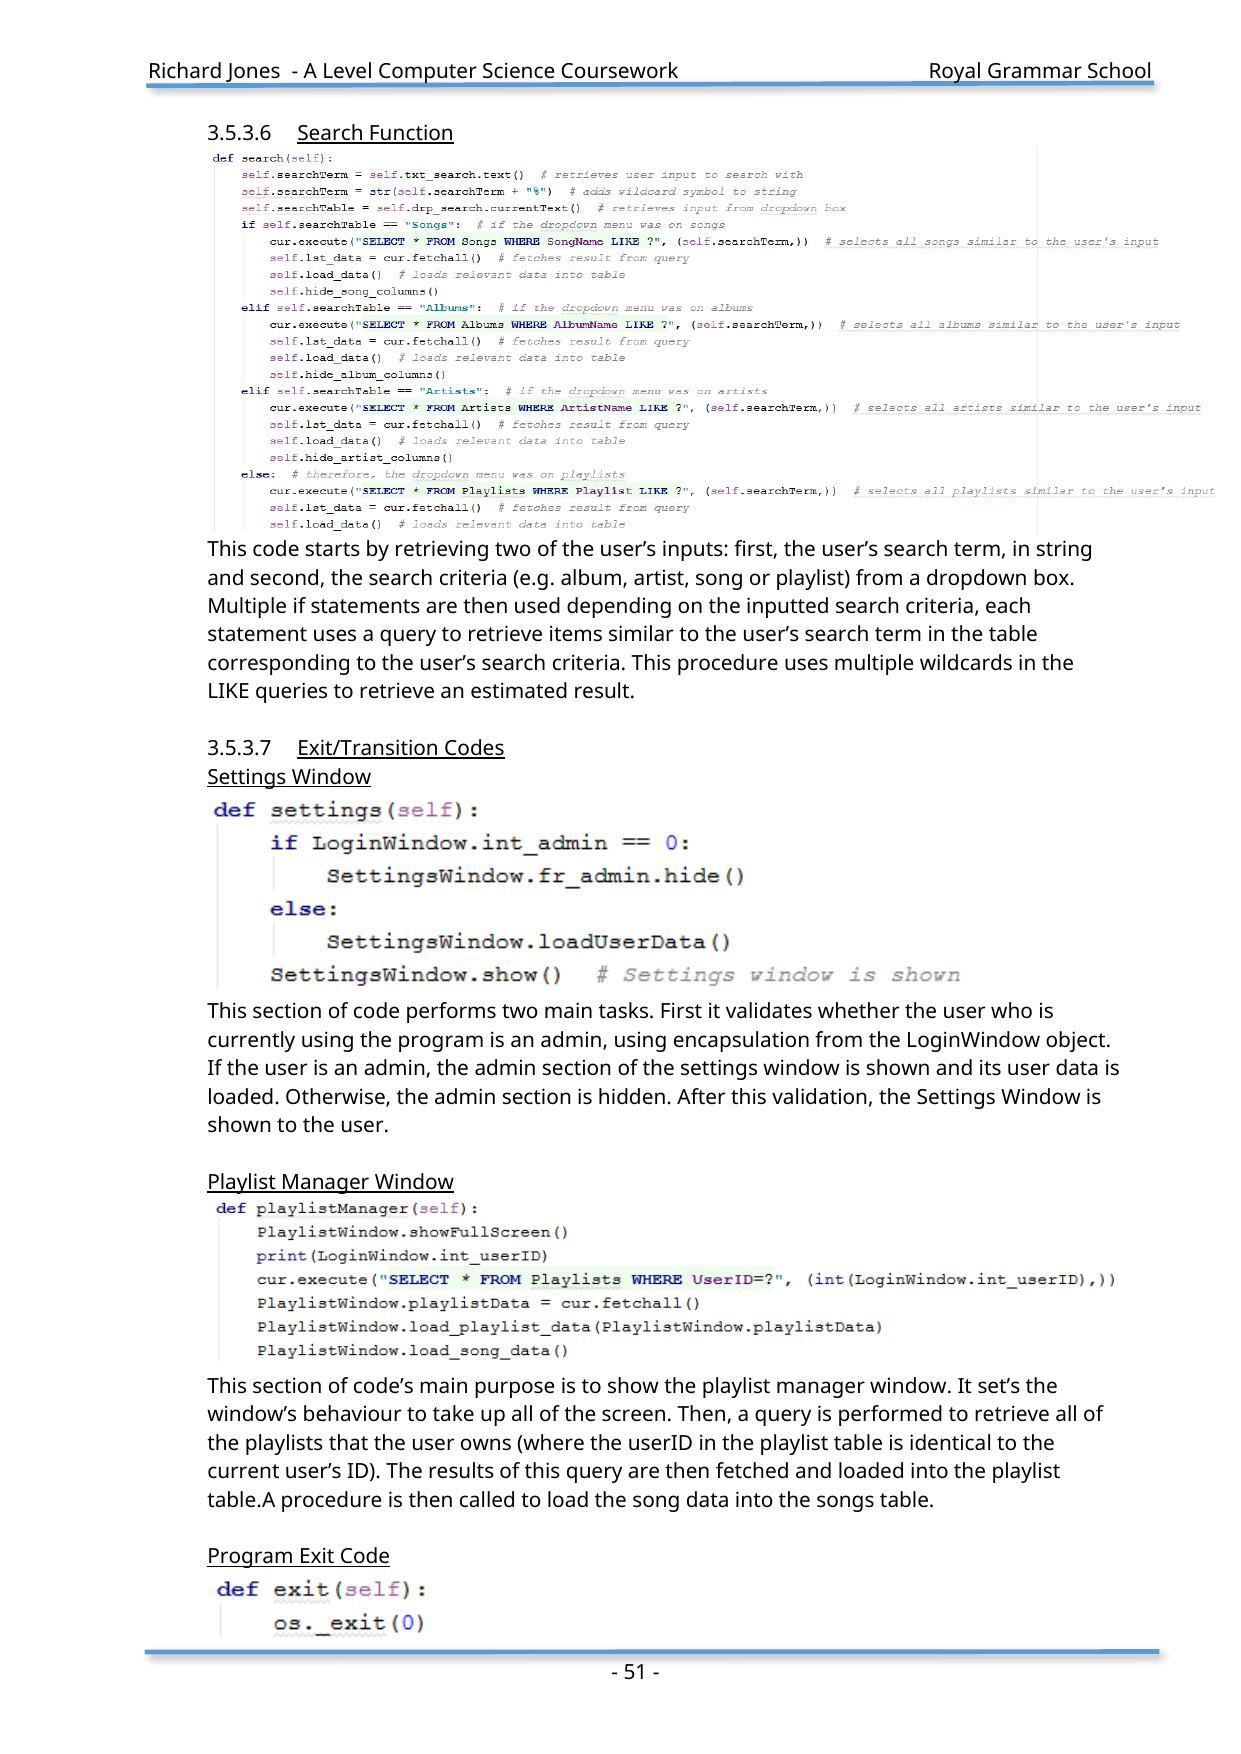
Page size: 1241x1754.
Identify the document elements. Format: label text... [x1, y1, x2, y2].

picture [207, 1195, 1123, 1371]
subtitle Search Function [207, 118, 1122, 146]
picture [207, 790, 976, 997]
picture [207, 146, 1222, 535]
picture [207, 1570, 478, 1644]
text This code starts by retrieving two of the user’s inputs: first, the user’s search term, in string and second, the search criteria (e.g. album, artist, song or playlist) from a dropdown box. Multiple if statements are then used depending on the inputted search criteria, each statement uses a query to retrieve items similar to the user’s search term in the table corresponding to the user’s search criteria. This procedure uses multiple wildcards in the LIKE queries to retrieve an estimated result. [207, 535, 1122, 705]
text Playlist Manager Window [207, 1167, 1122, 1195]
text This section of code performs two main tasks. First it validates whether the user who is currently using the program is an admin, using encapsulation from the LoginWindow object. If the user is an admin, the admin section of the settings window is shown and its user data is loaded. Otherwise, the admin section is hidden. After this validation, the Settings Window is shown to the user. [207, 996, 1122, 1139]
text Settings Window [207, 762, 1122, 790]
text Program Exit Code [207, 1542, 1122, 1570]
text This section of code’s main purpose is to show the playlist manager window. It set’s the window’s behaviour to take up all of the screen. Then, a query is performed to retrieve all of the playlists that the user owns (where the userID in the playlist table is identical to the current user’s ID). The results of this query are then fetched and loaded into the playlist table.A procedure is then called to load the song data into the songs table. [207, 1371, 1122, 1513]
subtitle Exit/Transition Codes [207, 733, 1122, 762]
